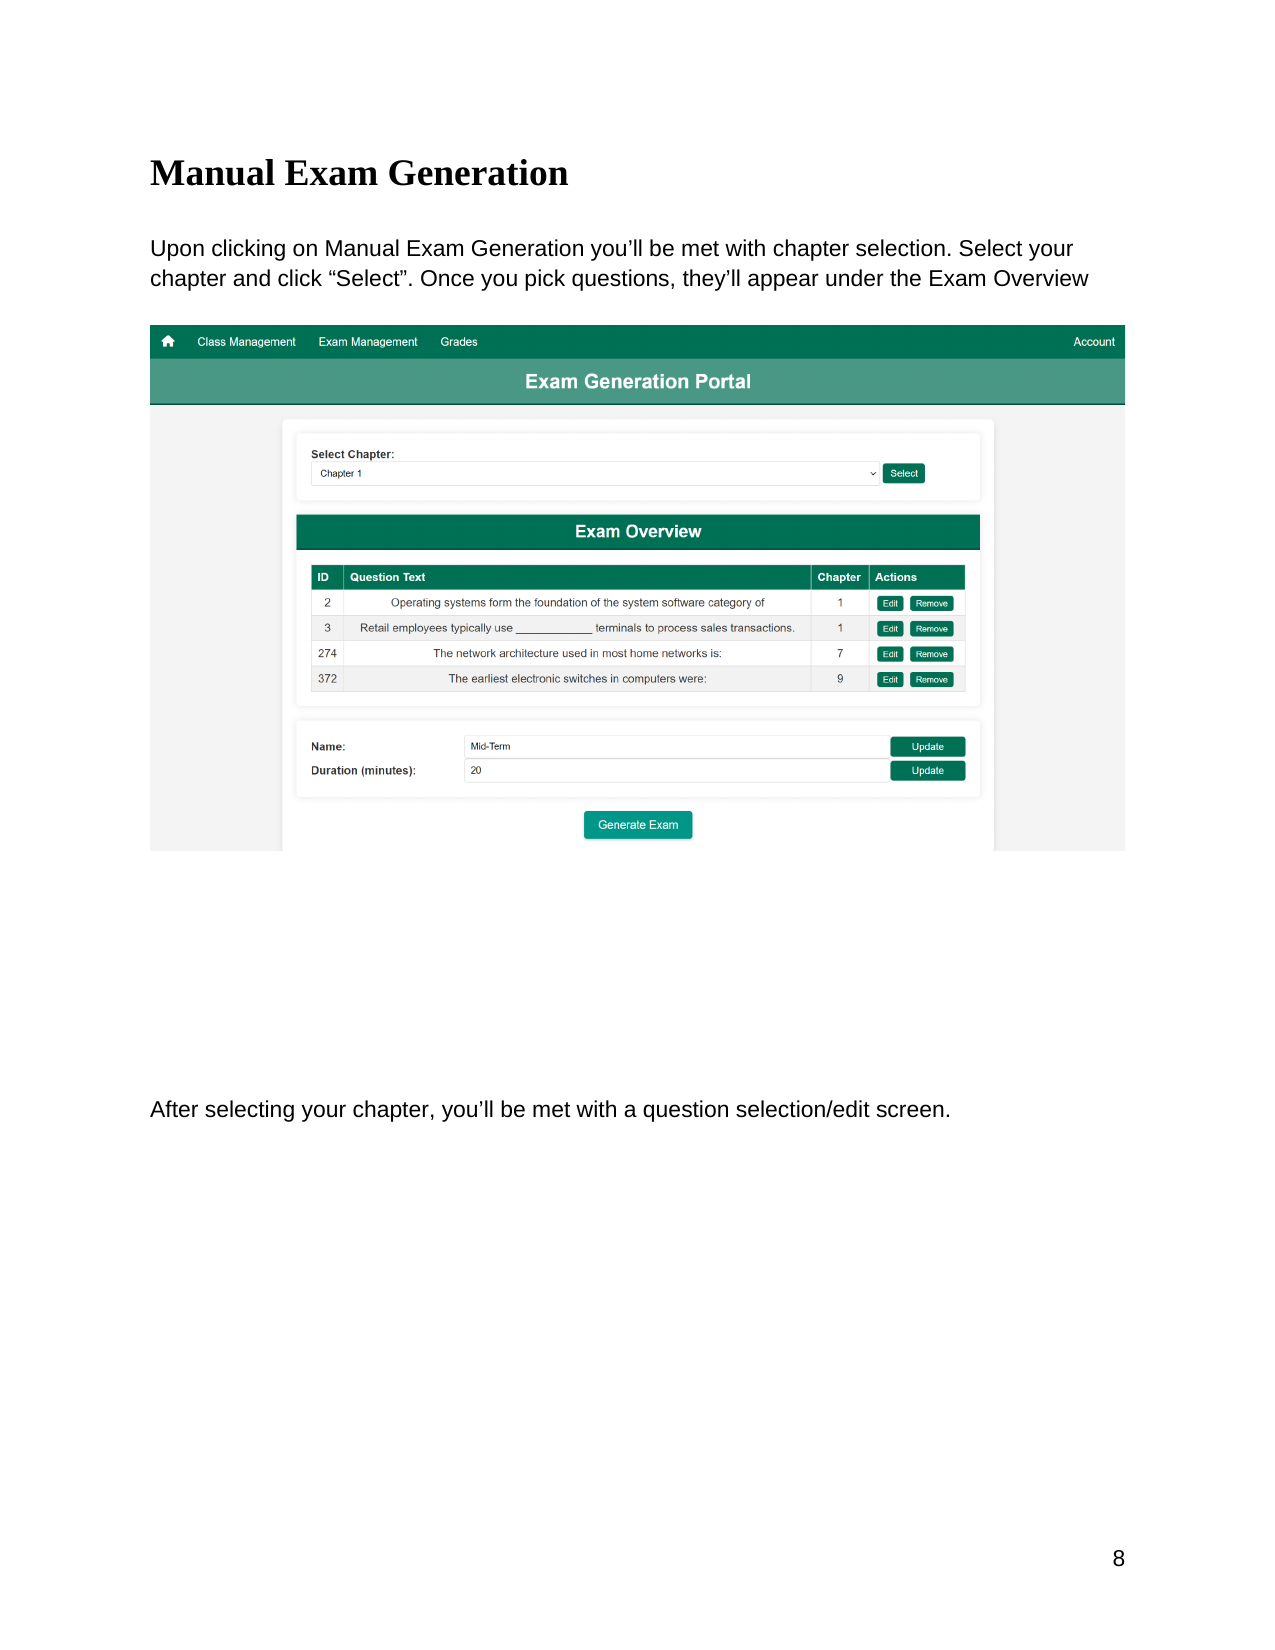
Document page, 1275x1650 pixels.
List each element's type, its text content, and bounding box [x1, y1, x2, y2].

subtitle Manual Exam Generation [150, 150, 1125, 193]
text After selecting your chapter, you’ll be met with a question selection/edit screen. [150, 1096, 1125, 1123]
text Upon clicking on Manual Exam Generation you’ll be met with chapter selection. Select your chapter and click “Select”. Once you pick questions, they’ll appear under the Exam Overview [150, 235, 1125, 292]
picture [150, 325, 1125, 851]
